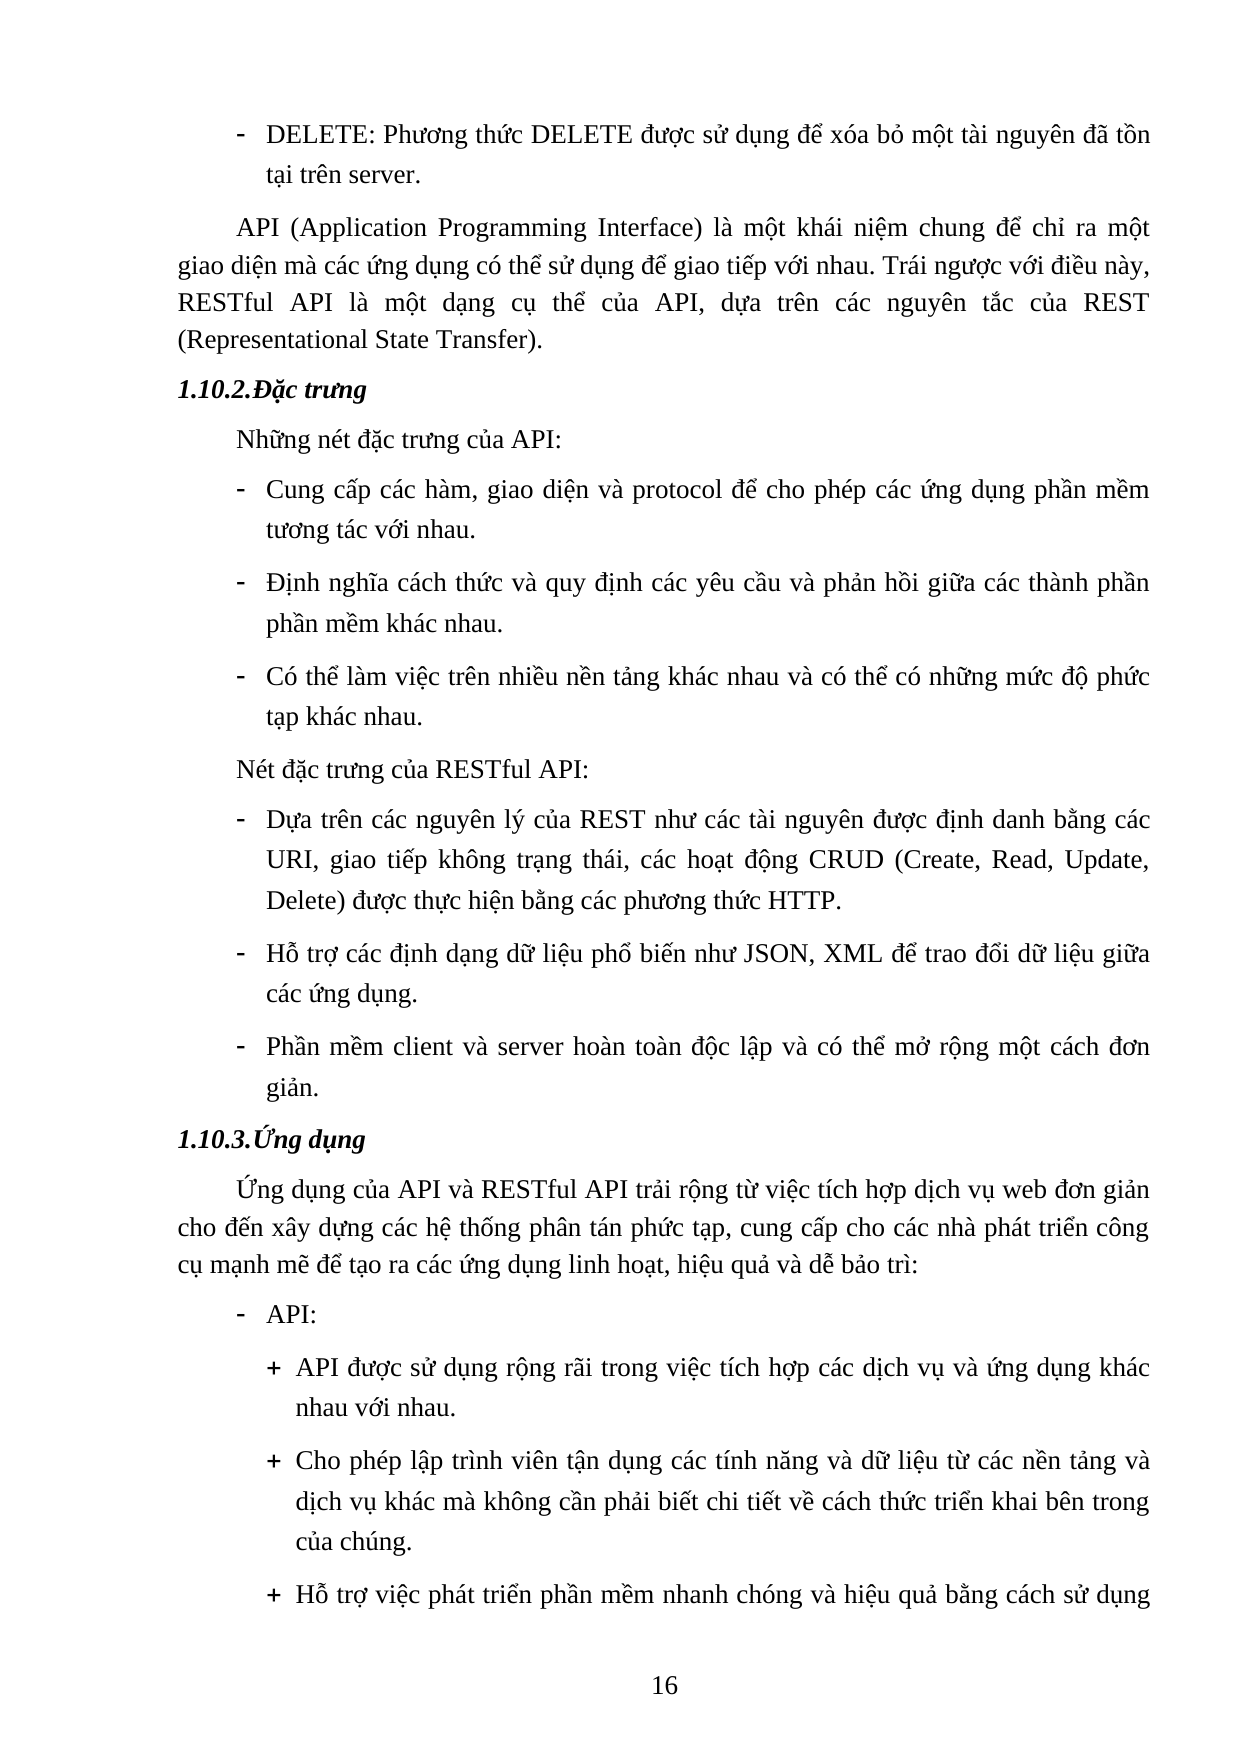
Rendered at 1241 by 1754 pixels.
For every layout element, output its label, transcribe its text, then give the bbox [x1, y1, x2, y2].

text Có thể làm việc trên nhiều nền tảng khác nhau và có thể có những mức độ phức tạp khác nhau. [236, 660, 1152, 731]
text Định nghĩa cách thức và quy định các yêu cầu và phản hồi giữa các thành phần phần mềm khác nhau. [236, 566, 1152, 638]
text Hỗ trợ các định dạng dữ liệu phổ biến như JSON, XML để trao đổi dữ liệu giữa các ứng dụng. [236, 937, 1152, 1008]
text Những nét đặc trưng của API: [177, 423, 1152, 454]
text API được sử dụng rộng rãi trong việc tích hợp các dịch vụ và ứng dụng khác nhau với nhau. [266, 1351, 1152, 1423]
text Ứng dụng của API và RESTful API trải rộng từ việc tích hợp dịch vụ web đơn giản cho đến xây dựng các hệ thống phân tán phức tạp, cung cấp cho các nhà phát triển công cụ mạnh mẽ để tạo ra các ứng dụng linh hoạt, hiệu quả và dễ bảo trì: [177, 1173, 1152, 1279]
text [266, 1578, 1152, 1609]
text DELETE: Phương thức DELETE được sử dụng để xóa bỏ một tài nguyên đã tồn tại trên server. [236, 118, 1152, 190]
text Nét đặc trưng của RESTful API: [177, 753, 1152, 784]
text Phần mềm client và server hoàn toàn độc lập và có thể mở rộng một cách đơn giản. [236, 1030, 1152, 1102]
text Cung cấp các hàm, giao diện và protocol để cho phép các ứng dụng phần mềm tương tác với nhau. [236, 473, 1152, 544]
subtitle Ứng dụng [177, 1124, 1152, 1155]
text Dựa trên các nguyên lý của REST như các tài nguyên được định danh bằng các URI, giao tiếp không trạng thái, các hoạt động CRUD (Create, Read, Update, Delete) được thực hiện bằng các phương thức HTTP. [236, 803, 1152, 915]
subtitle Đặc trưng [177, 373, 1152, 404]
text API: [236, 1298, 1152, 1329]
text Cho phép lập trình viên tận dụng các tính năng và dữ liệu từ các nền tảng và dịch vụ khác mà không cần phải biết chi tiết về cách thức triển khai bên trong của chúng. [266, 1444, 1152, 1556]
text API (Application Programming Interface) là một khái niệm chung để chỉ ra một giao diện mà các ứng dụng có thể sử dụng để giao tiếp với nhau. Trái ngược với điều này, RESTful API là một dạng cụ thể của API, dựa trên các nguyên tắc của REST (Representational State Transfer). [177, 212, 1152, 354]
